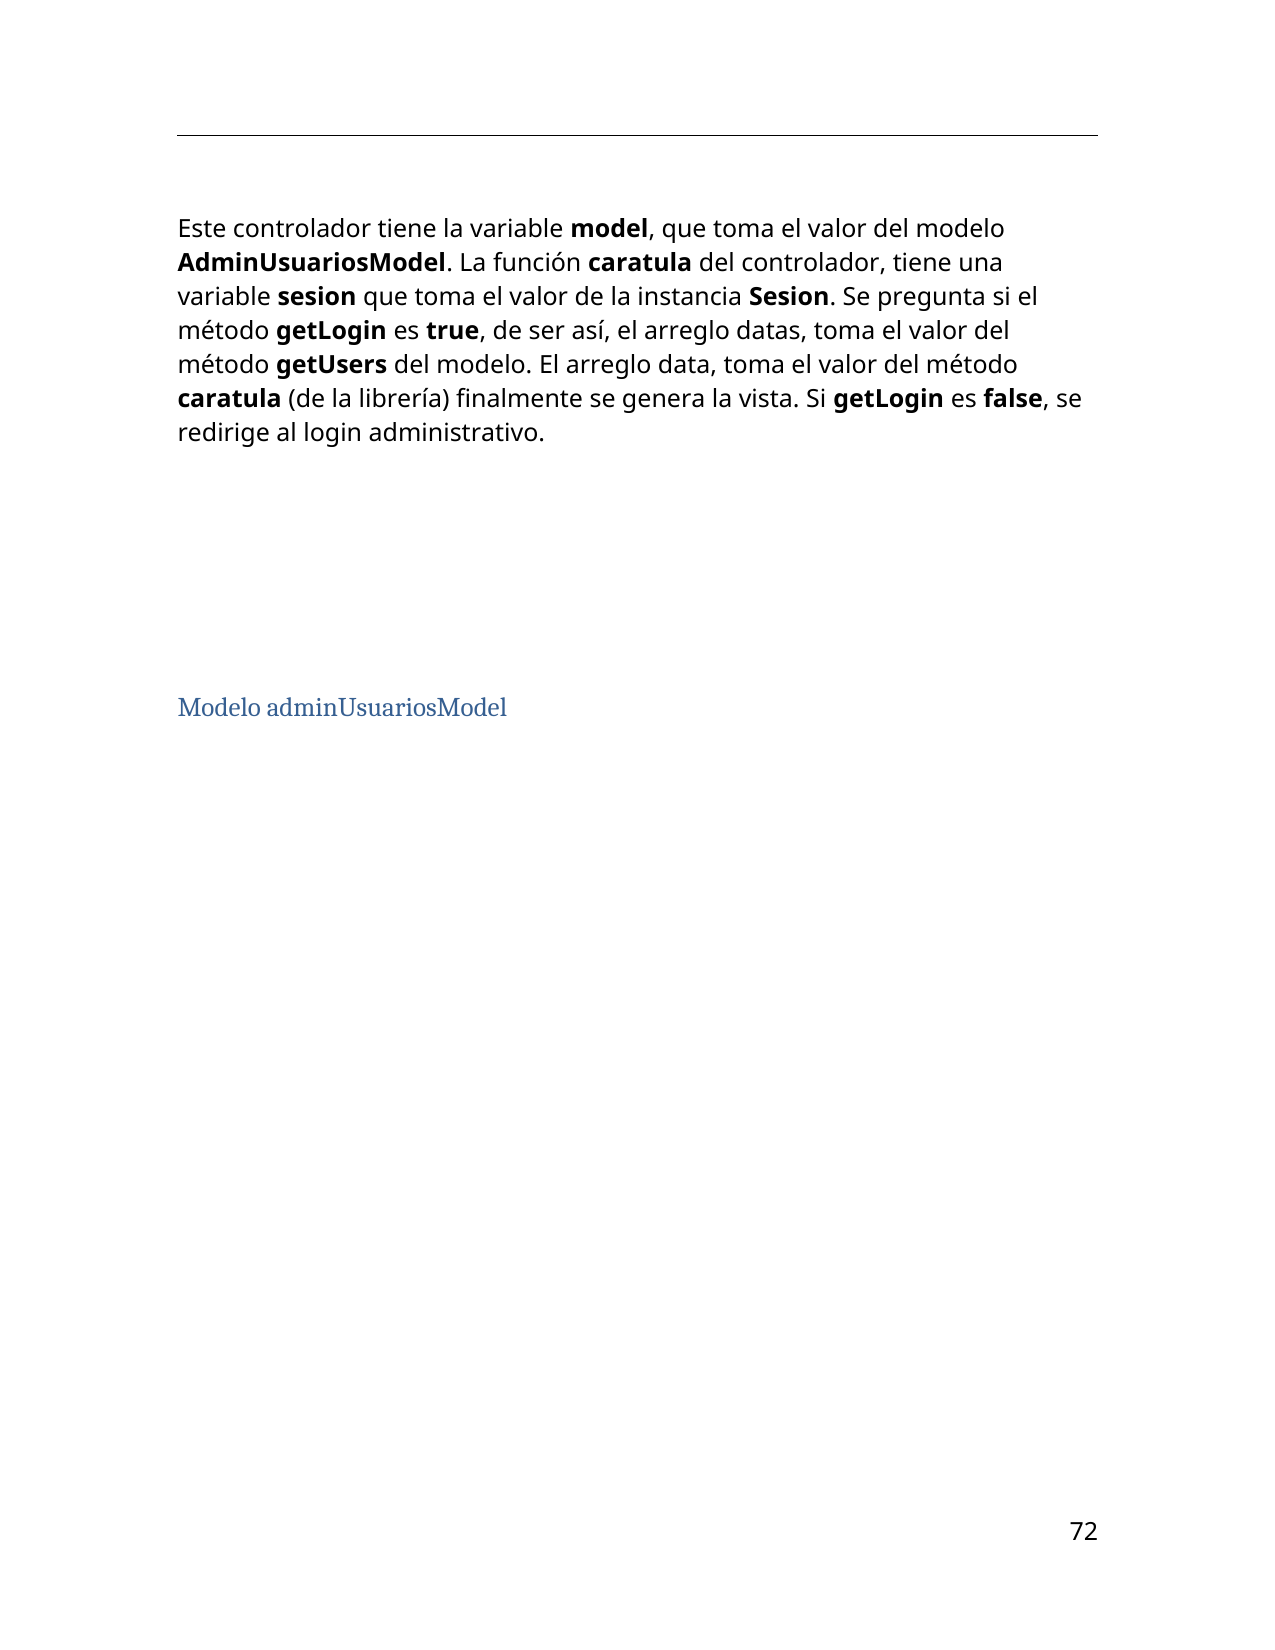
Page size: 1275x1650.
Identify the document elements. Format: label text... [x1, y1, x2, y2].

subtitle Modelo adminUsuariosModel [177, 692, 1098, 723]
text Este controlador tiene la variable model, que toma el valor del modelo AdminUsuariosModel. La función caratula del controlador, tiene una variable sesion que toma el valor de la instancia Sesion. Se pregunta si el método getLogin es true, de ser así, el arreglo datas, toma el valor del método getUsers del modelo. El arreglo data, toma el valor del método caratula (de la librería) finalmente se genera la vista. Si getLogin es false, se redirige al login administrativo. [177, 211, 1098, 449]
